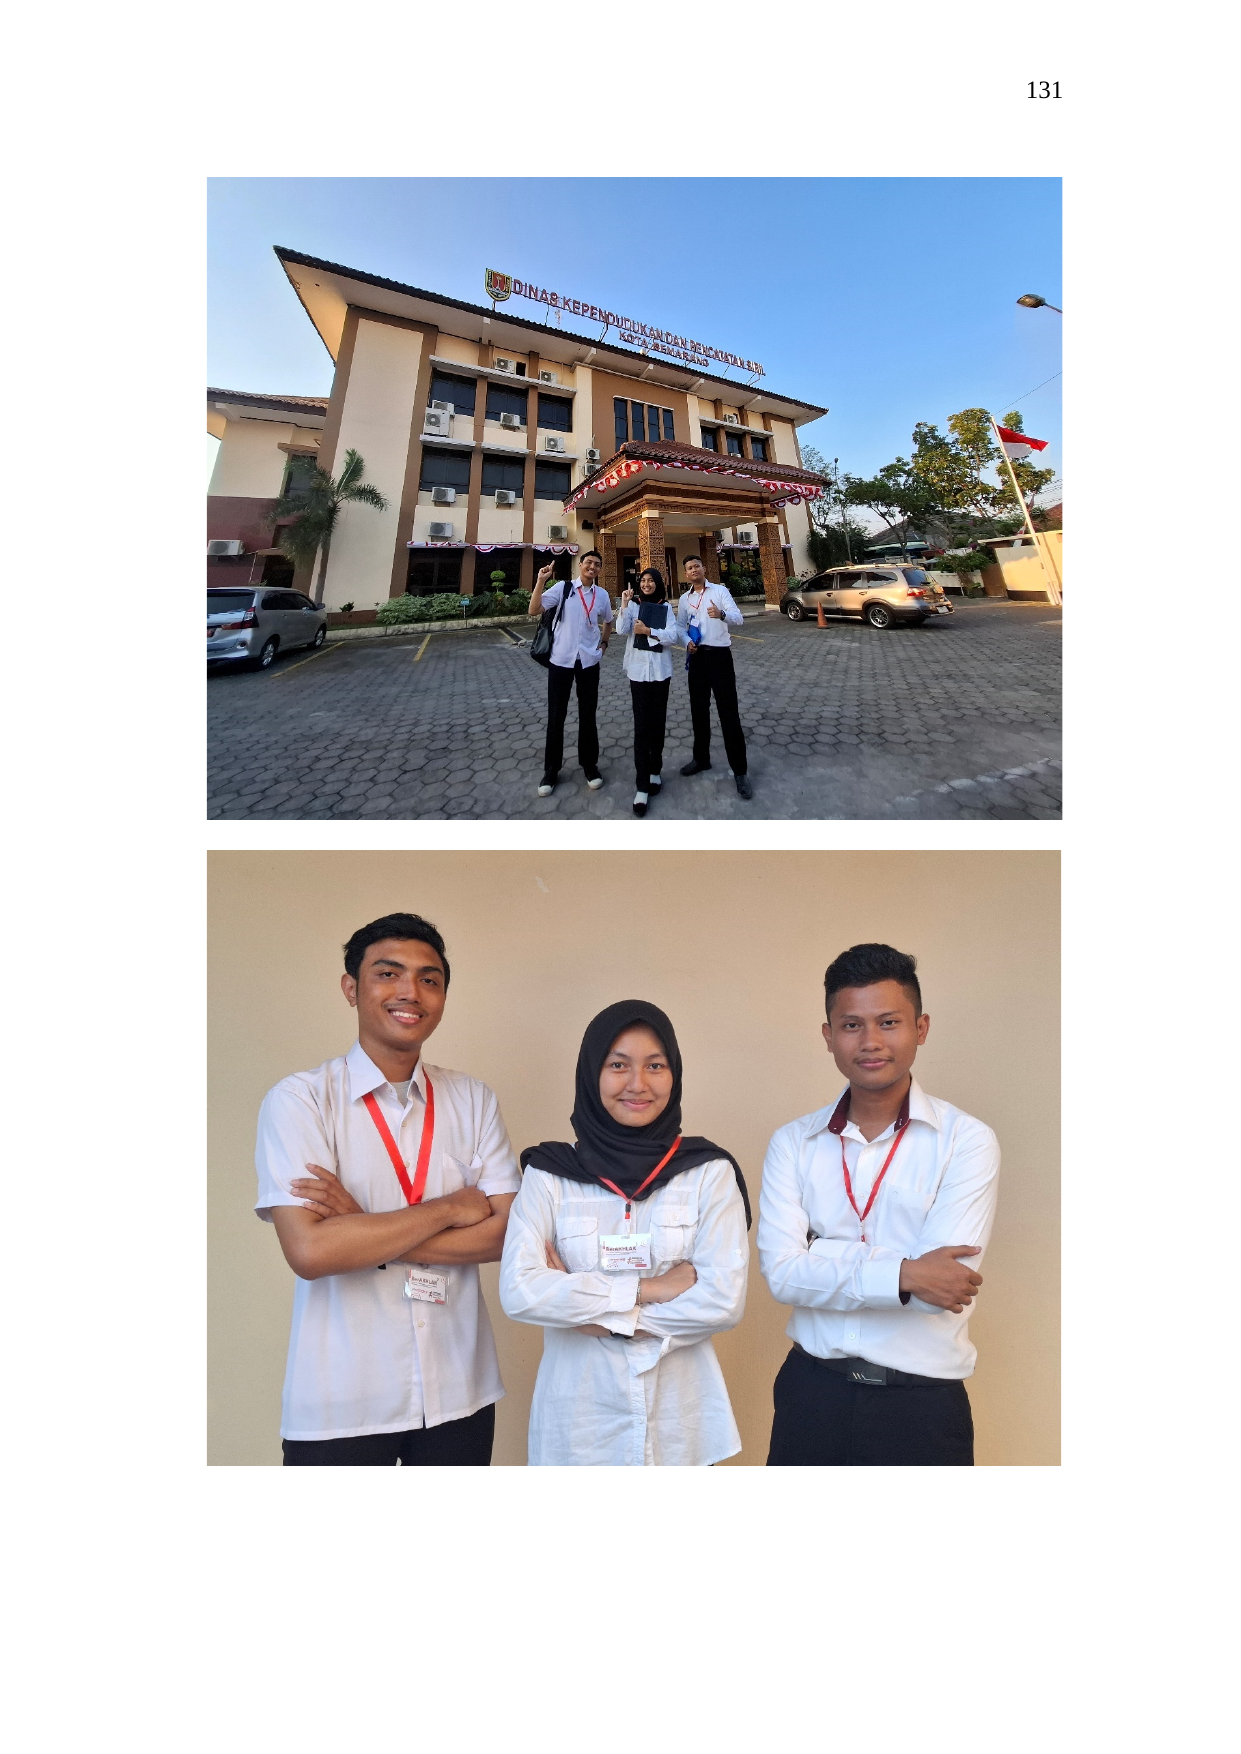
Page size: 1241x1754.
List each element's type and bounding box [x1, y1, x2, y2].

picture [206, 177, 1063, 820]
picture [206, 850, 1062, 1466]
